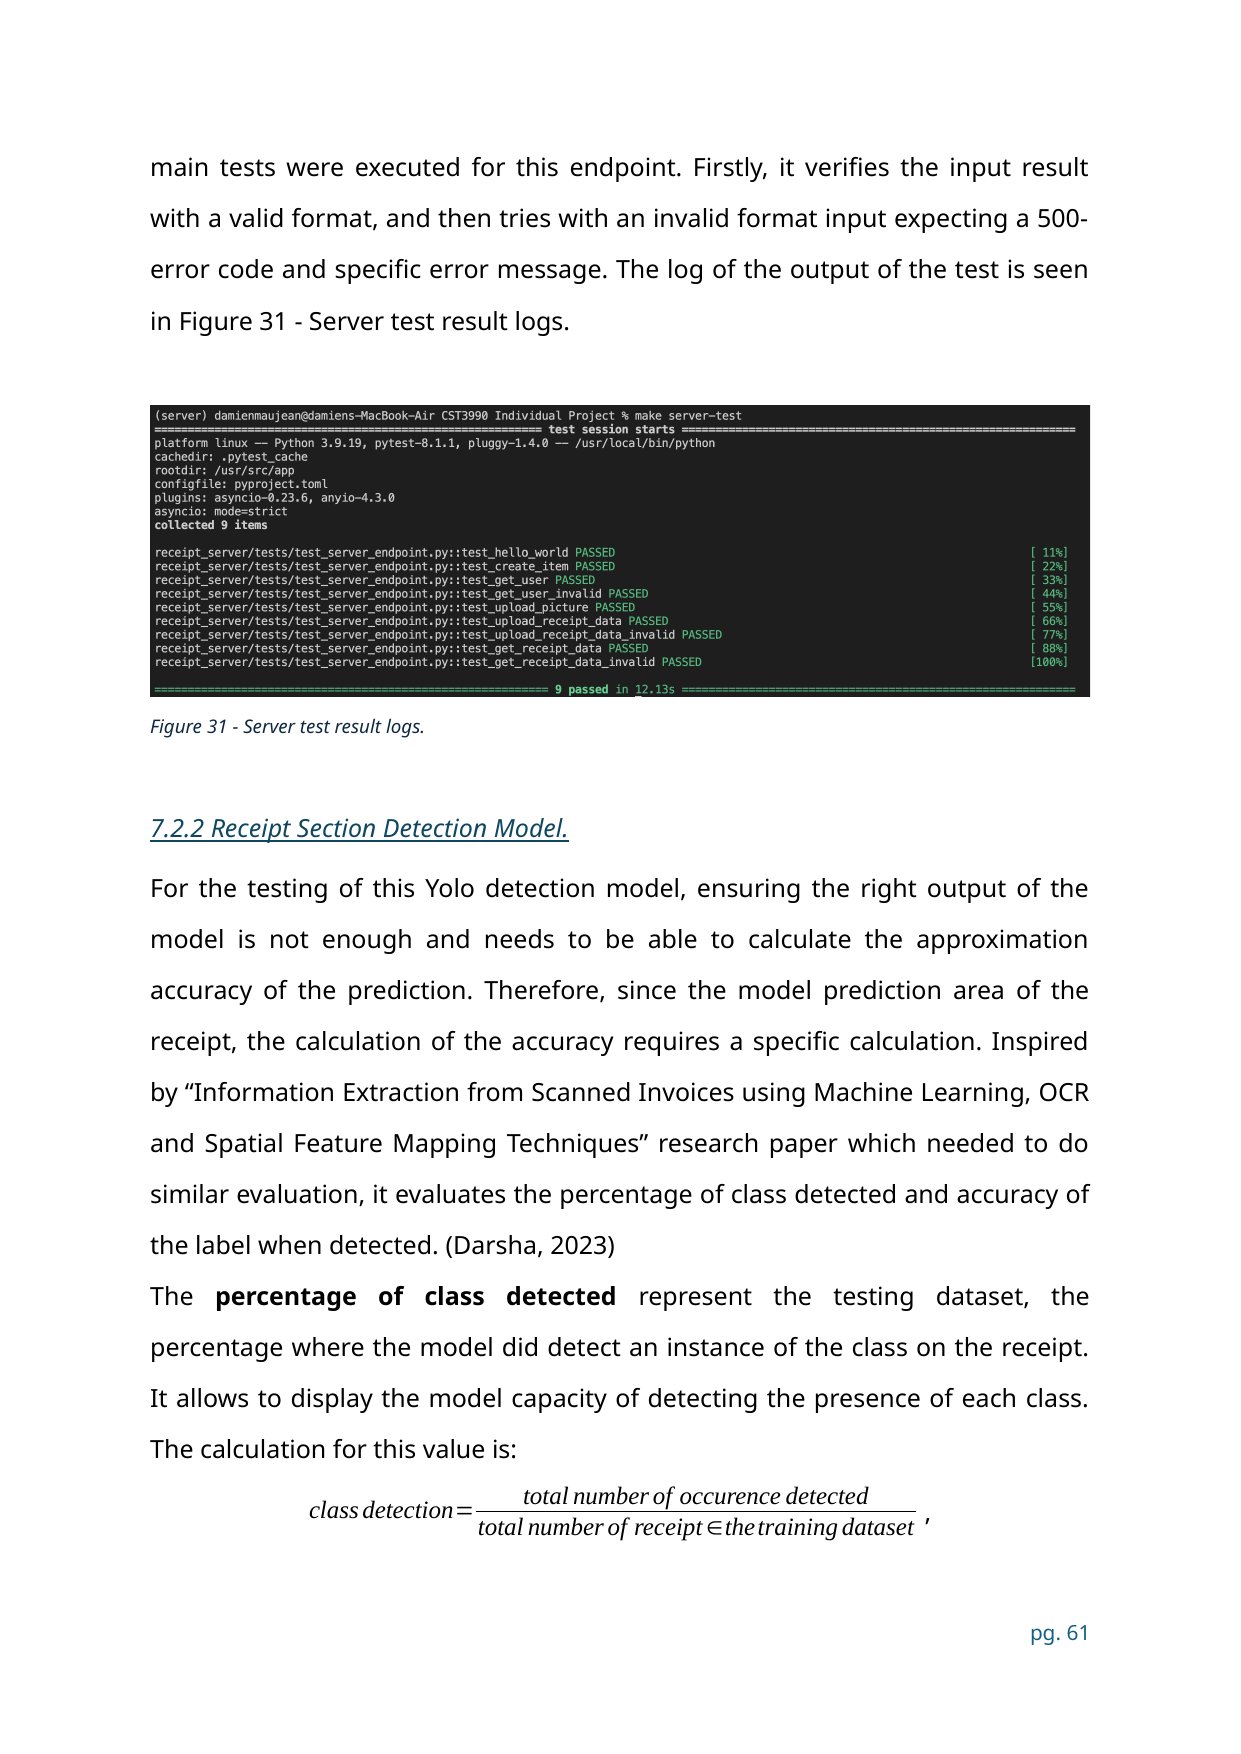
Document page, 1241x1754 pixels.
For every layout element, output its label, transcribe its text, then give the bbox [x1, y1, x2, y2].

text For the testing of this Yolo detection model, ensuring the right output of the model is not enough and needs to be able to calculate the approximation accuracy of the prediction. Therefore, since the model prediction area of the receipt, the calculation of the accuracy requires a specific calculation. Inspired by “Information Extraction from Scanned Invoices using Machine Learning, OCR and Spatial Feature Mapping Techniques” research paper which needed to do similar evaluation, it evaluates the percentage of class detected and accuracy of the label when detected. (Darsha, 2023) [150, 870, 1090, 1262]
picture [150, 405, 1091, 697]
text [150, 150, 1090, 337]
text Figure 31 - Server test result logs. [150, 714, 1090, 739]
text The percentage of class detected represent the testing dataset, the percentage where the model did detect an instance of the class on the receipt. It allows to display the model capacity of detecting the presence of each class. The calculation for this value is: [150, 1278, 1090, 1466]
subtitle 7.2.2 Receipt Section Detection Model. [150, 811, 1090, 845]
text , [150, 1483, 1090, 1542]
